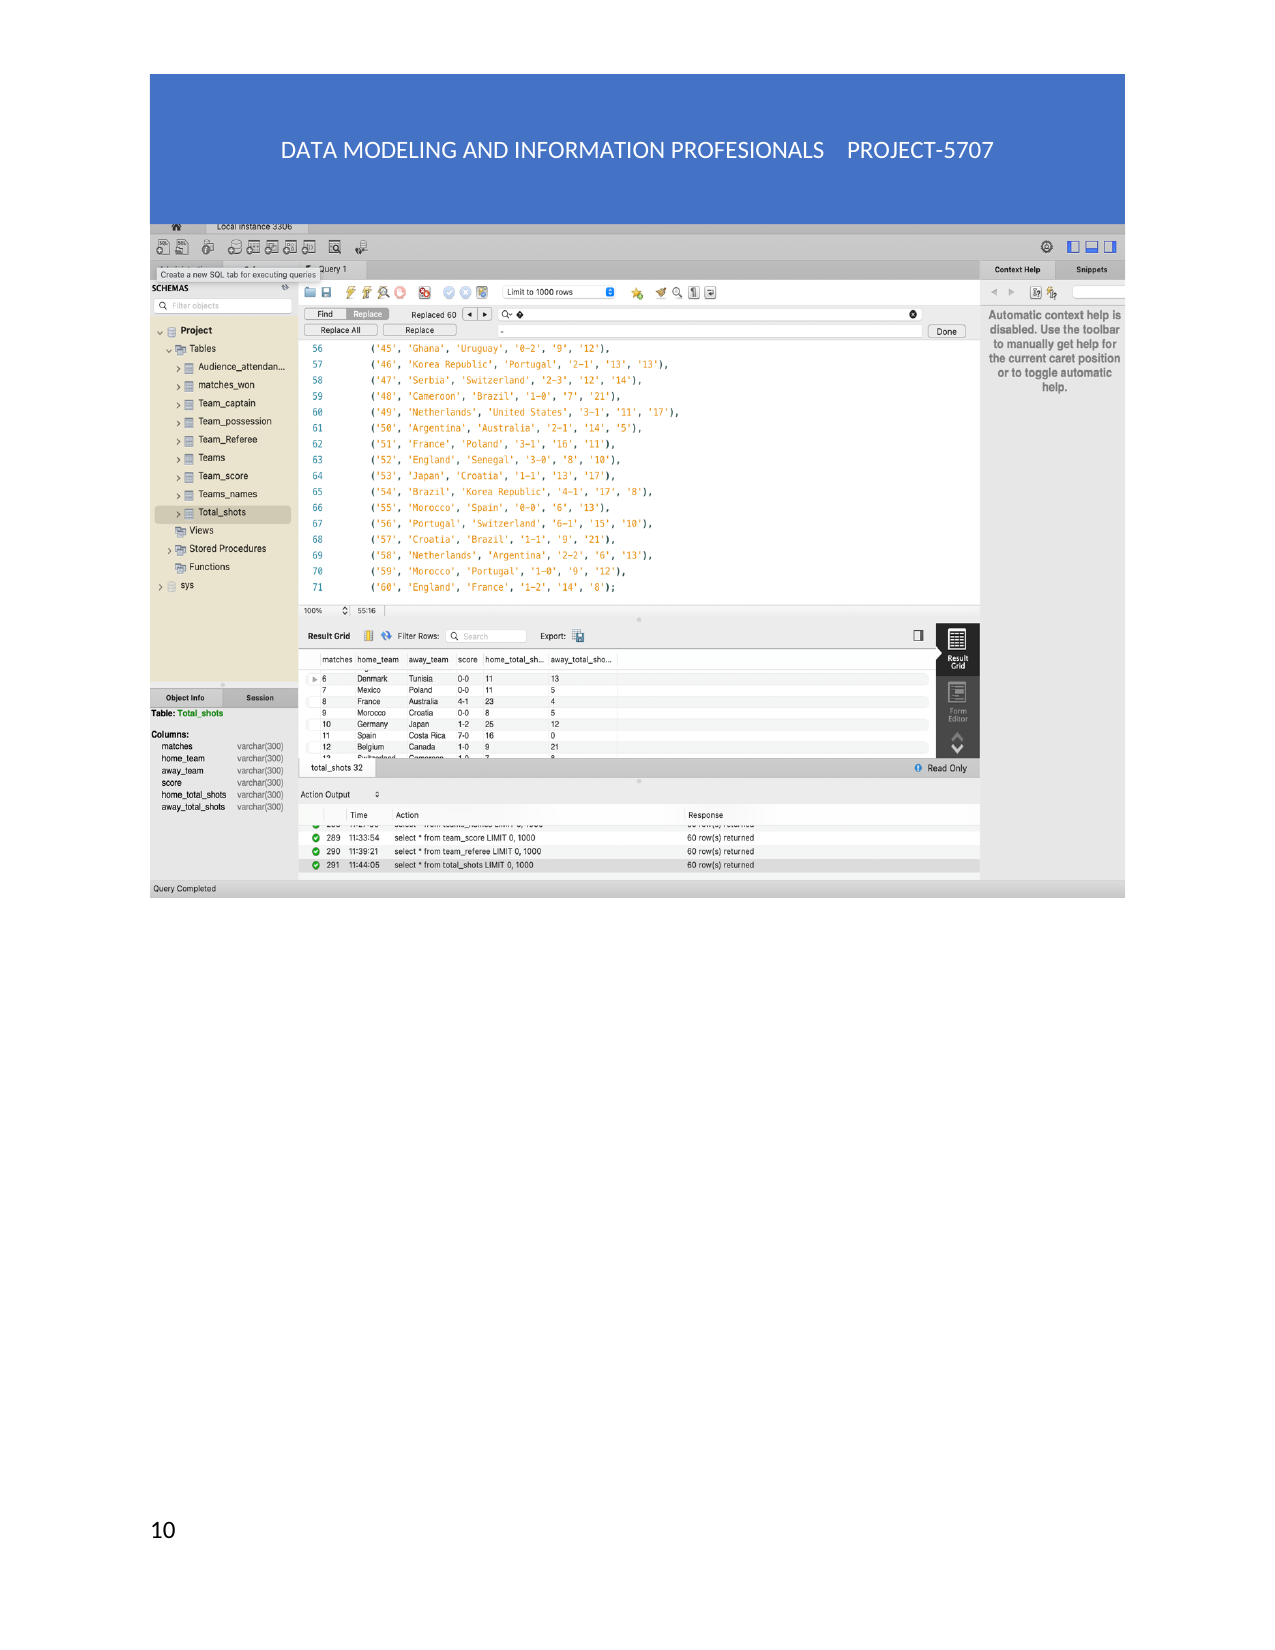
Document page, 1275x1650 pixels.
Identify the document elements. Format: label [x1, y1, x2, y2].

picture [150, 225, 1125, 898]
